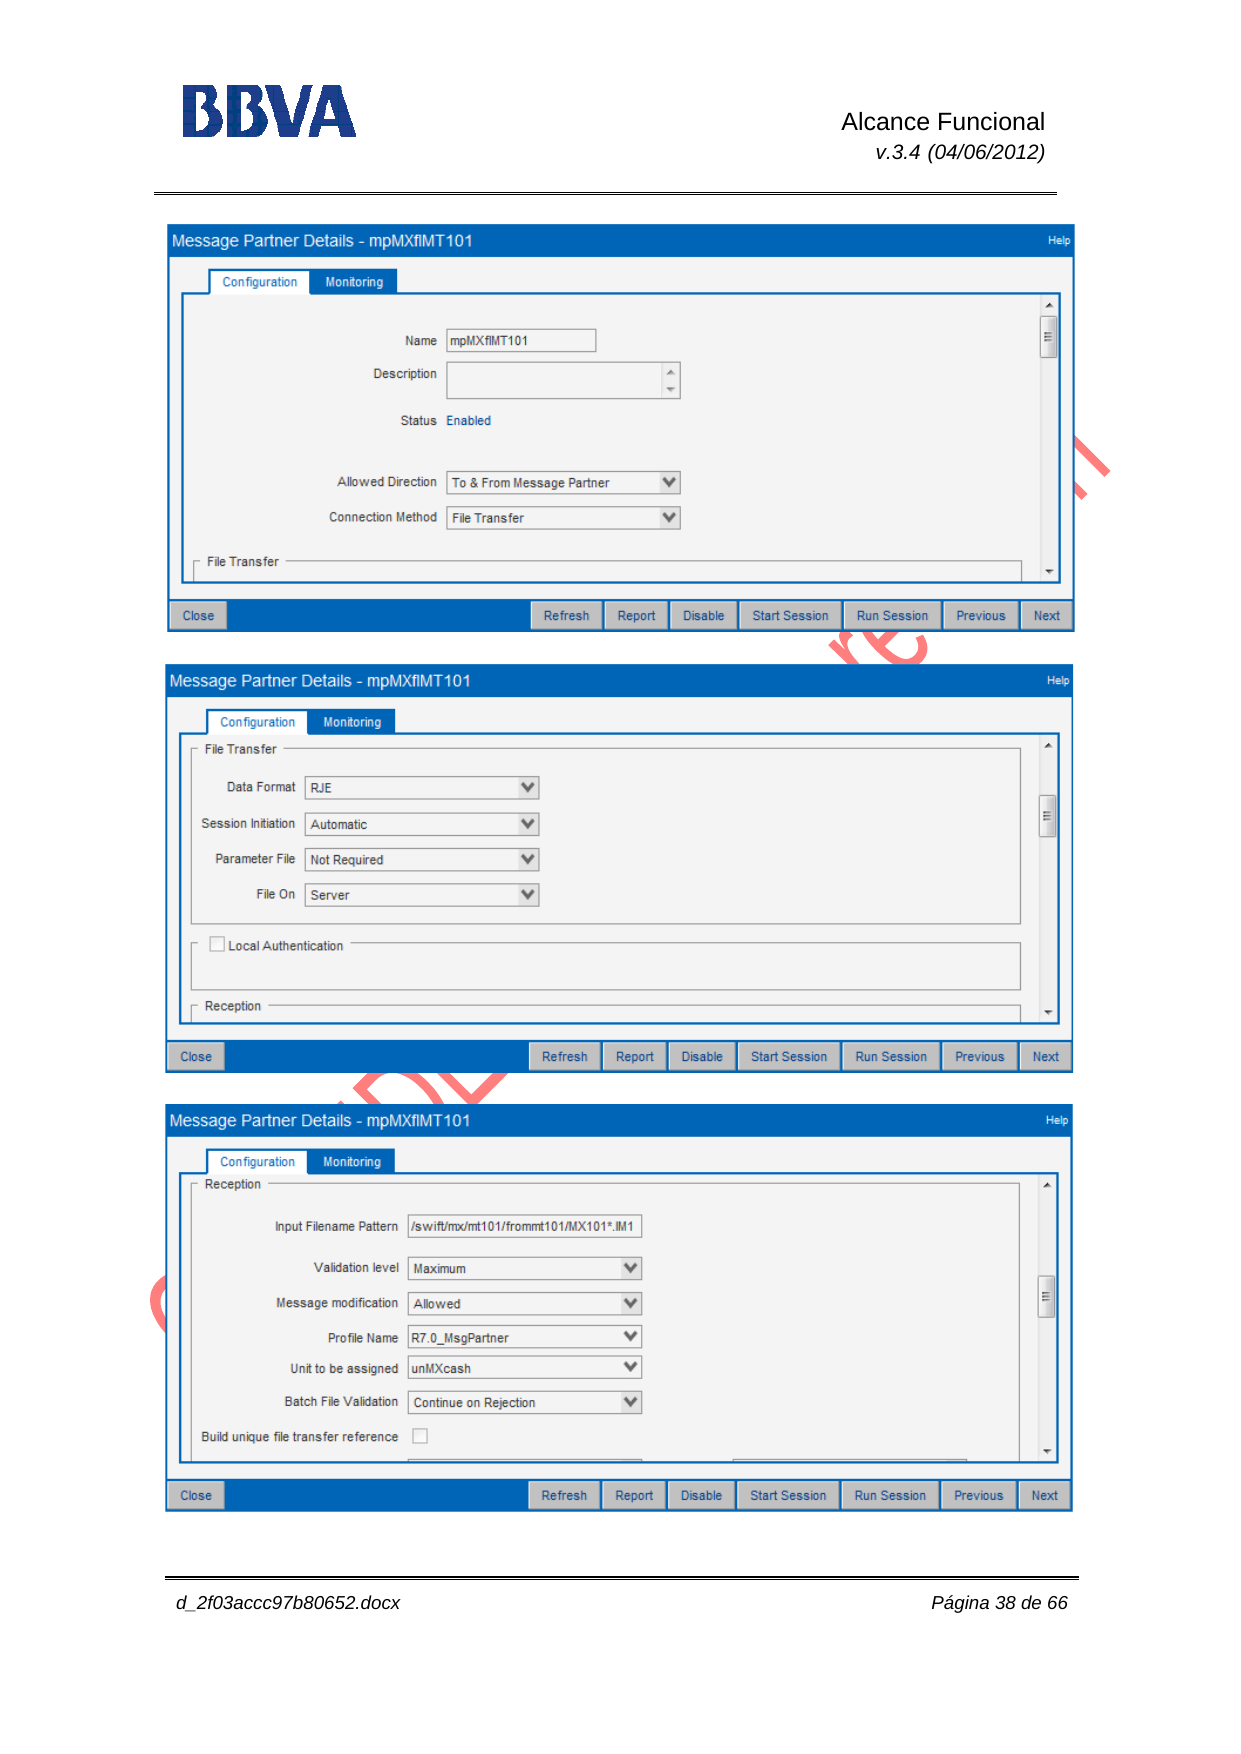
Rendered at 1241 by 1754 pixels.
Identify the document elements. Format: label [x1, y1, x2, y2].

picture [165, 223, 1075, 632]
picture [183, 85, 357, 137]
picture [165, 1104, 1074, 1513]
picture [165, 664, 1074, 1073]
